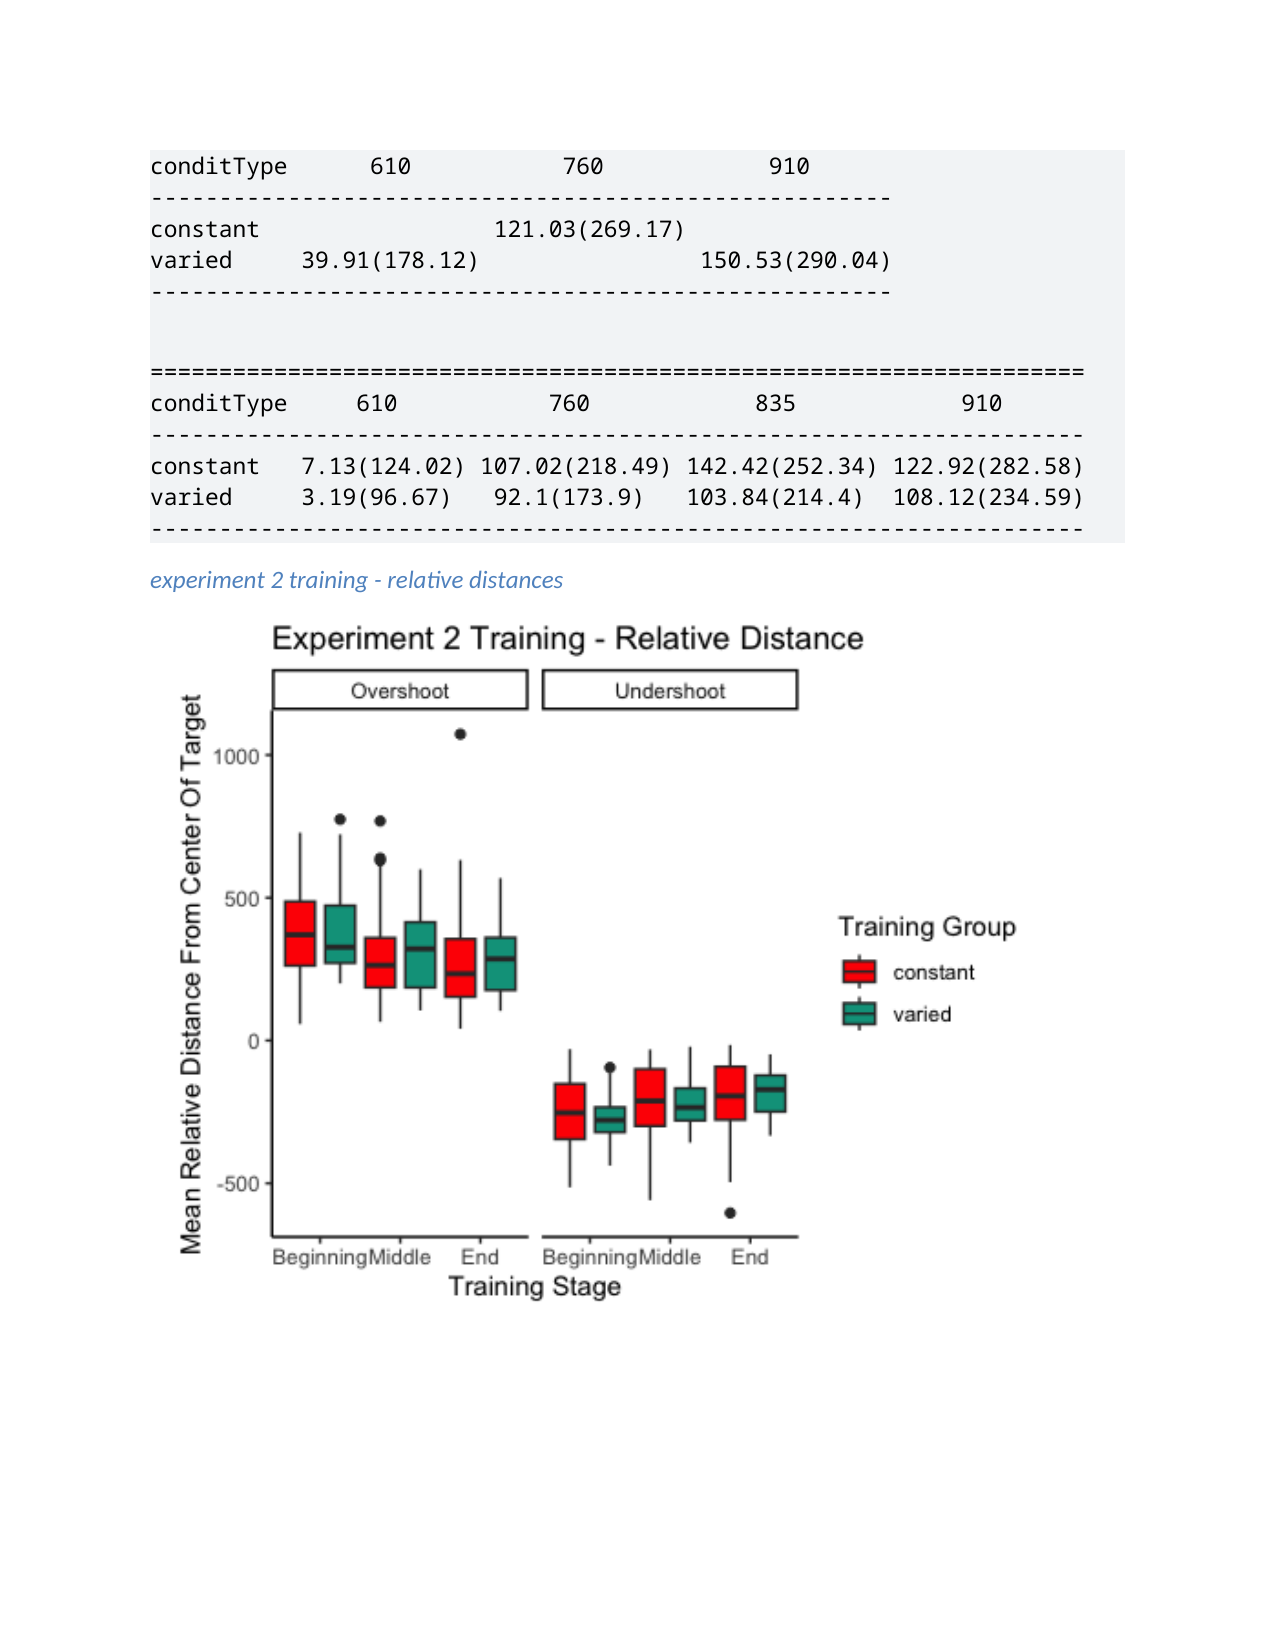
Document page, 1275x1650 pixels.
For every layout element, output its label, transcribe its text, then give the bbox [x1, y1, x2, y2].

text ==================================================================== conditType 610 760 835 910 -------------------------------------------------------------------- constant 7.13(124.02) 107.02(218.49) 142.42(252.34) 122.92(282.58) varied 3.19(96.67) 92.1(173.9) 103.84(214.4) 108.12(234.59) -------------------------------------------------------------------- [150, 327, 1125, 543]
picture [168, 613, 1044, 1314]
subtitle experiment 2 training - relative distances [150, 564, 1125, 595]
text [150, 150, 1125, 306]
